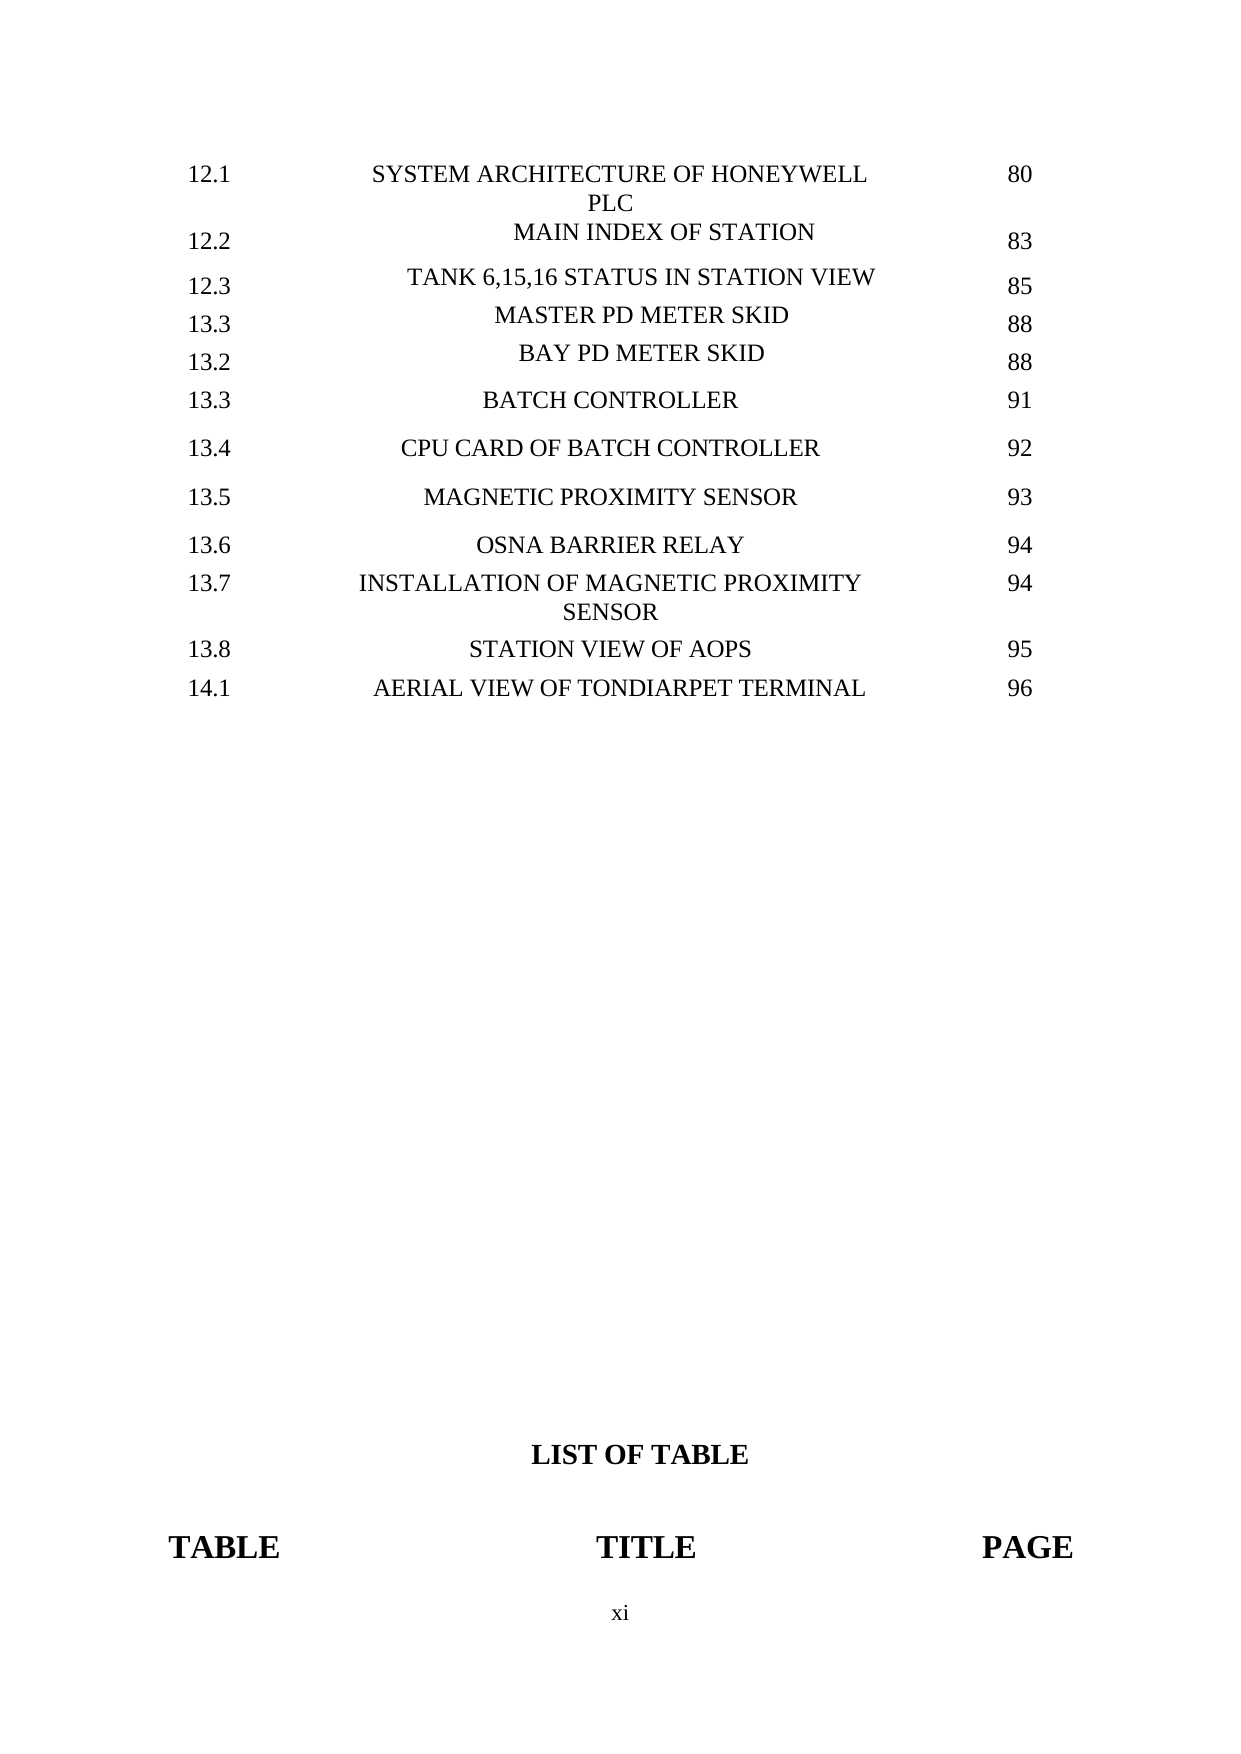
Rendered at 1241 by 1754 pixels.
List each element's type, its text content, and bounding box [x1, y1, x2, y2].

table_cell 92 [963, 424, 1139, 472]
table_cell 14.1 [176, 663, 321, 705]
table_cell 94 [963, 521, 1139, 558]
table_cell MAGNETIC PROXIMITY SENSOR [321, 472, 963, 521]
table_cell 95 [963, 625, 1139, 663]
table_cell 80 [963, 150, 1139, 217]
table_cell 91 [963, 376, 1139, 424]
table_cell TANK 6,15,16 STATUS IN STATION VIEW [321, 262, 963, 300]
table_cell CPU CARD OF BATCH CONTROLLER [321, 424, 963, 472]
table_cell 94 [963, 559, 1139, 625]
table_cell 88 [963, 300, 1139, 338]
table_cell SYSTEM ARCHITECTURE OF HONEYWELL PLC [321, 150, 963, 217]
table_cell 83 [963, 217, 1139, 262]
table_header TABLE NO. [157, 1518, 384, 1583]
table_cell 13.2 [176, 338, 321, 376]
table_cell 93 [963, 472, 1139, 521]
table_cell MASTER PD METER SKID [321, 300, 963, 338]
table_cell 88 [963, 338, 1139, 376]
table_cell 13.3 [176, 376, 321, 424]
table_cell BAY PD METER SKID [321, 338, 963, 376]
table_cell 13.6 [176, 521, 321, 558]
table_cell 13.3 [176, 300, 321, 338]
table_cell AERIAL VIEW OF TONDIARPET TERMINAL [321, 663, 963, 705]
table_header PAGE NO. [971, 1518, 1161, 1583]
table_cell 13.5 [176, 472, 321, 521]
table_cell 12.3 [176, 262, 321, 300]
table_cell 85 [963, 262, 1139, 300]
table_cell OSNA BARRIER RELAY [321, 521, 963, 558]
table_header TITLE [385, 1518, 971, 1583]
table_cell STATION VIEW OF AOPS [321, 625, 963, 663]
table_cell BATCH CONTROLLER [321, 376, 963, 424]
table_cell INSTALLATION OF MAGNETIC PROXIMITY SENSOR [321, 559, 963, 625]
table_cell 13.8 [176, 625, 321, 663]
table_cell MAIN INDEX OF STATION [321, 217, 963, 262]
table_cell 12.1 [176, 150, 321, 217]
table_cell 96 [963, 663, 1139, 705]
table_cell 13.7 [176, 559, 321, 625]
text LIST OF TABLE [112, 1437, 1065, 1470]
table_cell 12.2 [176, 217, 321, 262]
table_cell 13.4 [176, 424, 321, 472]
